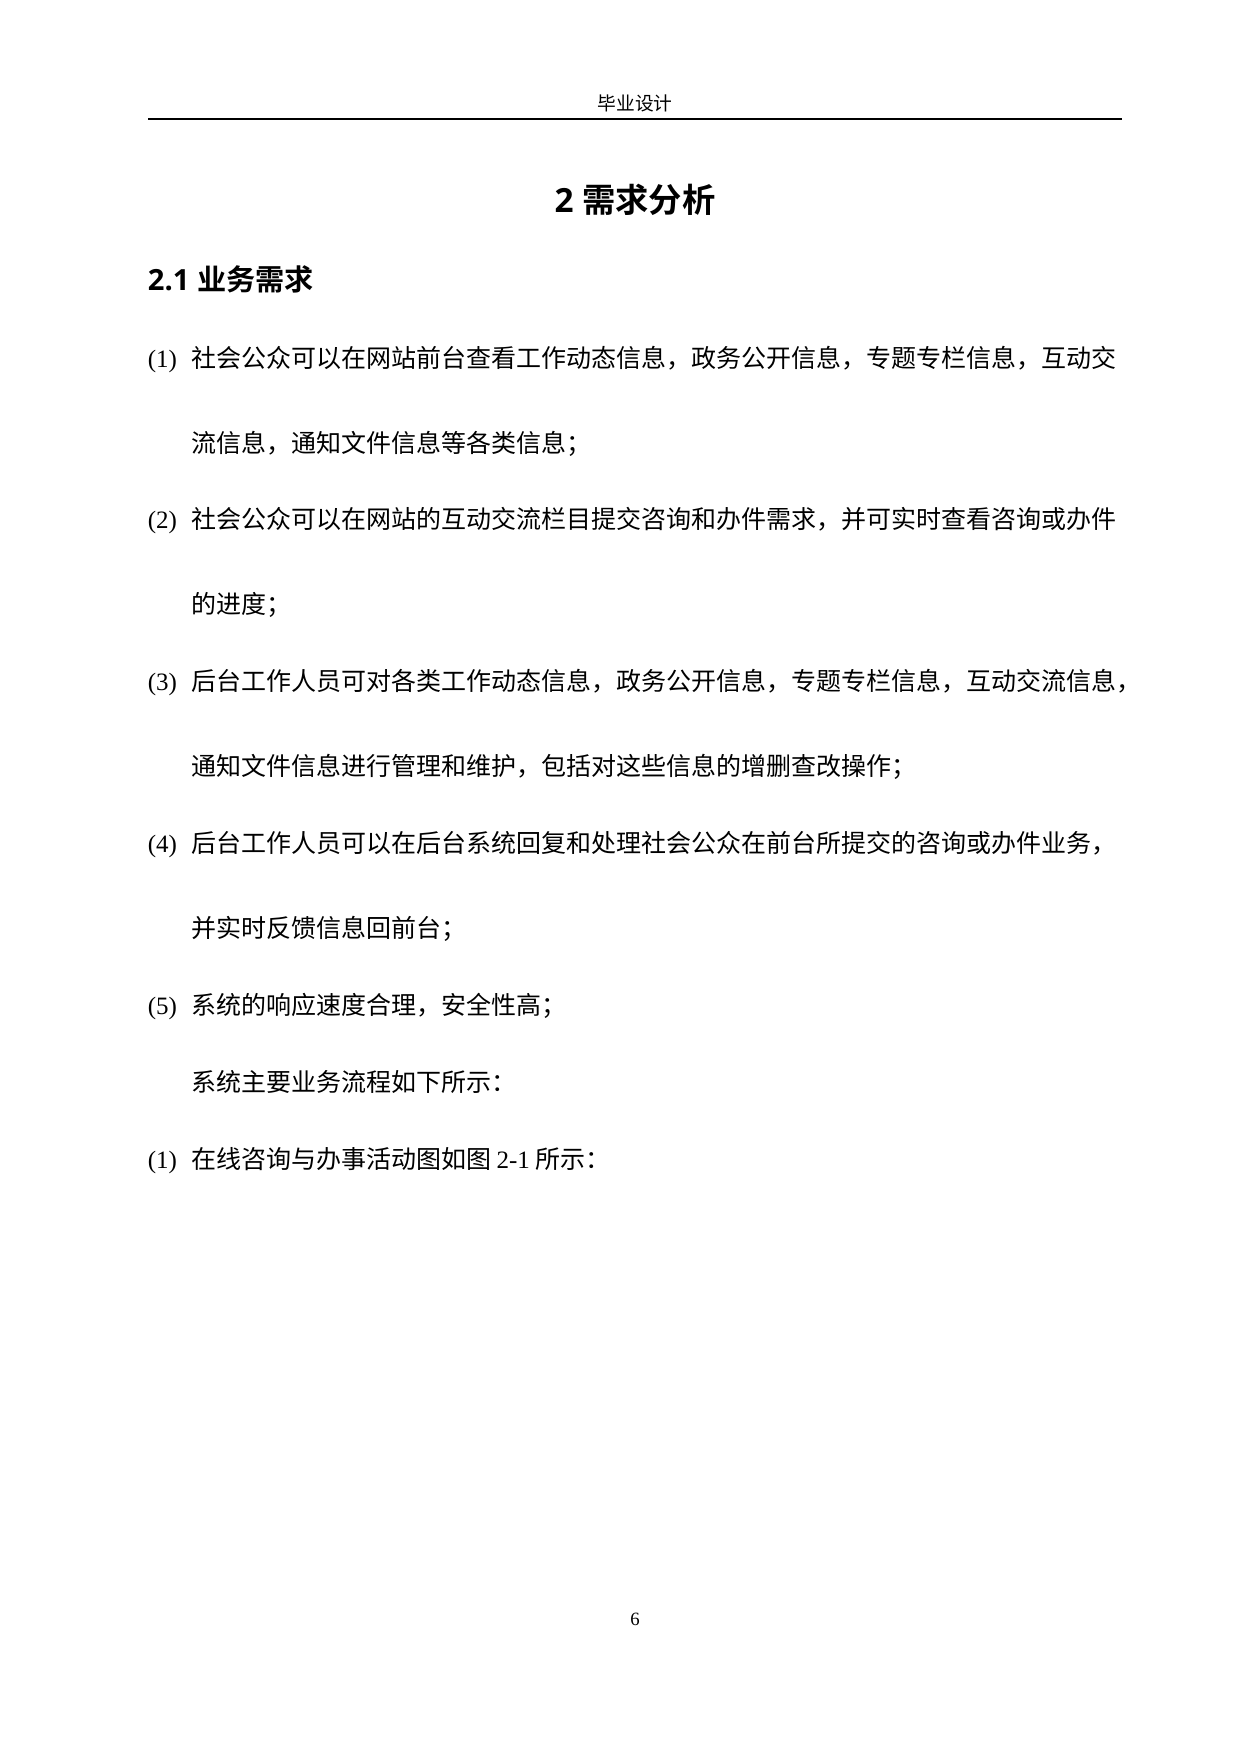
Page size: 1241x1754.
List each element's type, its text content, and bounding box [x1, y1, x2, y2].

list 社会公众可以在网站前台查看工作动态信息，政务公开信息，专题专栏信息，互动交流信息，通知文件信息等各类信息； [148, 322, 1122, 475]
list 在线咨询与办事活动图如图2-1所示： [148, 1124, 1122, 1192]
list 后台工作人员可对各类工作动态信息，政务公开信息，专题专栏信息，互动交流信息，通知文件信息进行管理和维护，包括对这些信息的增删查改操作； [148, 646, 1122, 799]
subtitle 2.1 业务需求 [148, 244, 1122, 312]
subtitle 2 需求分析 [148, 164, 1122, 232]
list 后台工作人员可以在后台系统回复和处理社会公众在前台所提交的咨询或办件业务，并实时反馈信息回前台； [148, 808, 1122, 961]
list 社会公众可以在网站的互动交流栏目提交咨询和办件需求，并可实时查看咨询或办件的进度； [148, 484, 1122, 637]
text 系统主要业务流程如下所示： [191, 1047, 1122, 1115]
list 系统的响应速度合理，安全性高； [148, 970, 1122, 1038]
